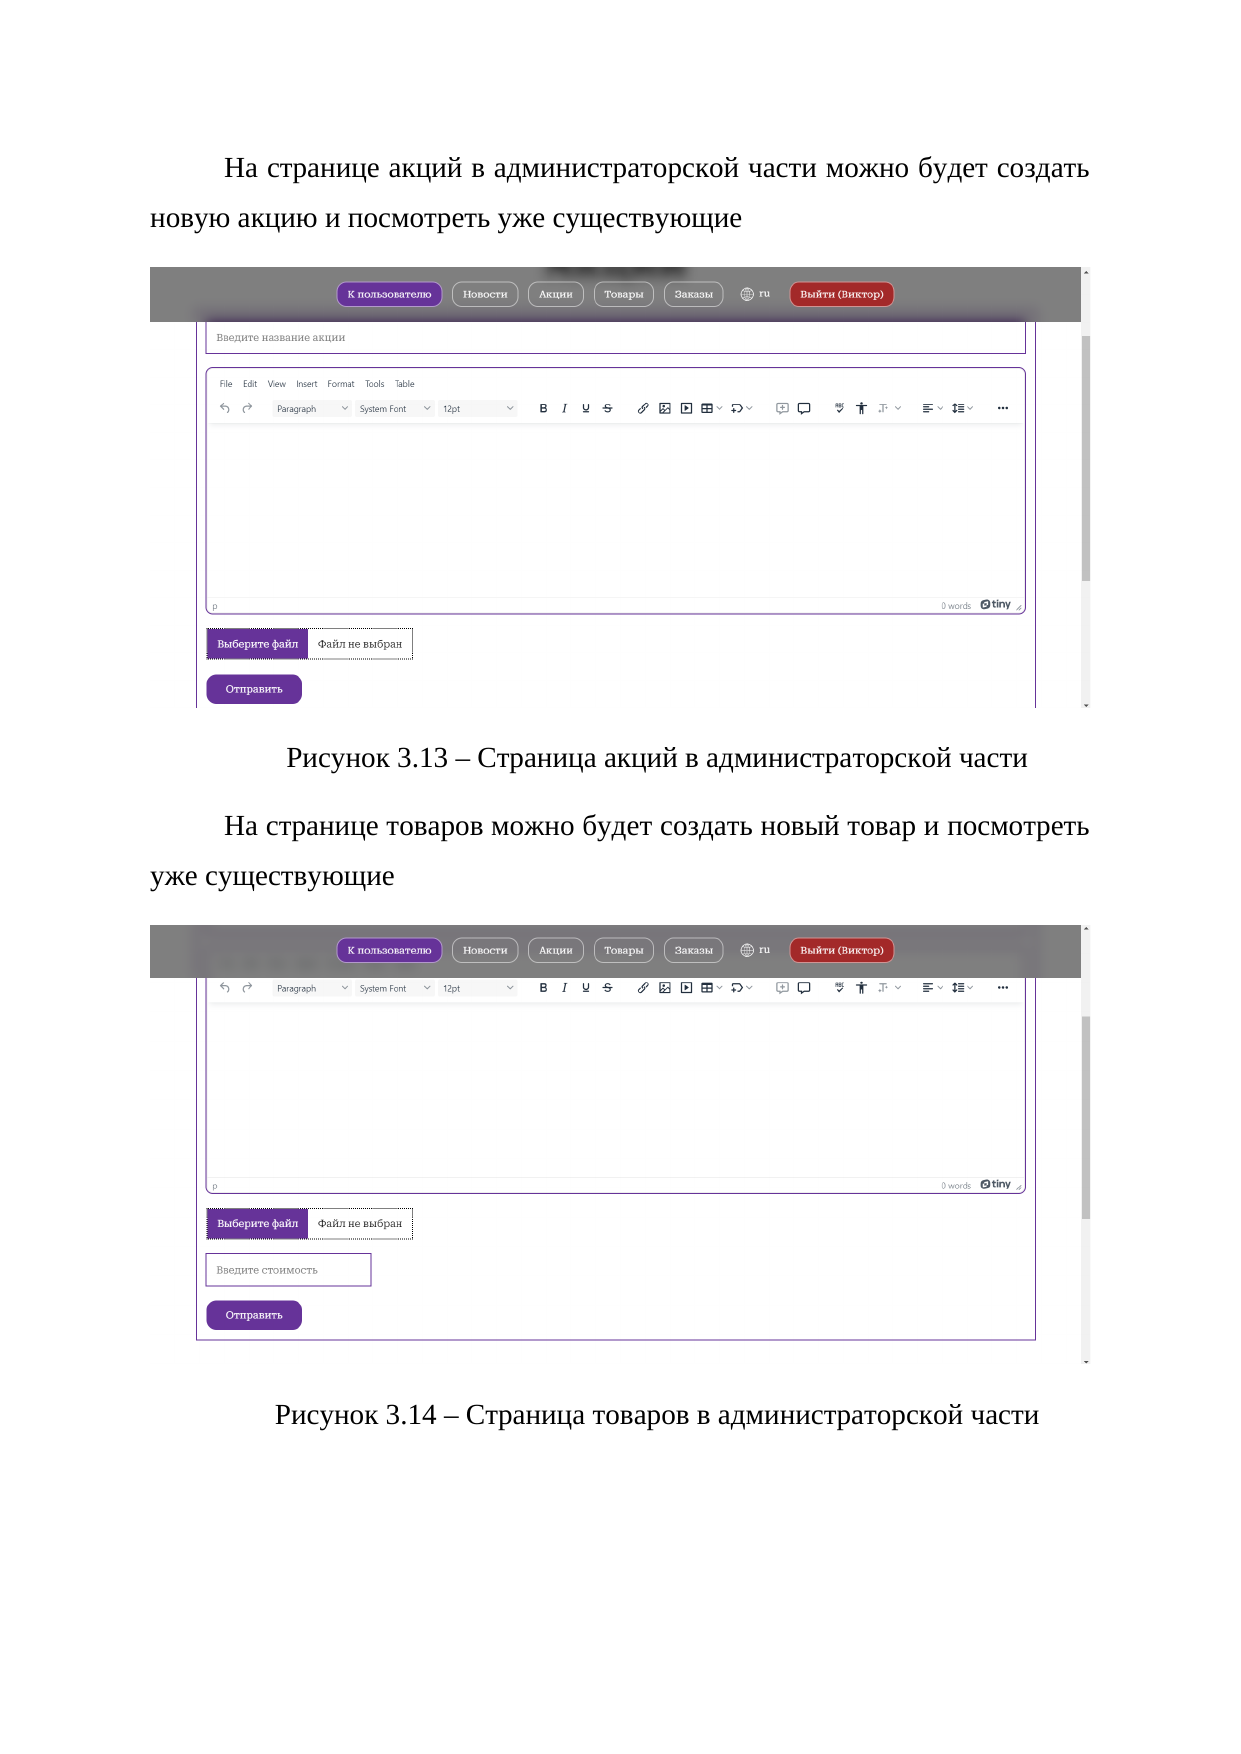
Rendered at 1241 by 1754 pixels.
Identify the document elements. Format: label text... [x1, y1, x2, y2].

picture [150, 925, 1091, 1364]
picture [150, 267, 1091, 708]
text Рисунок 3.13 – Страница акций в администраторской части [150, 741, 1090, 774]
text На странице товаров можно будет создать новый товар и посмотреть уже существующие [150, 808, 1090, 891]
text На странице акций в администраторской части можно будет создать новую акцию и посмотреть уже существующие [150, 150, 1090, 234]
text Рисунок 3.14 – Страница товаров в администраторской части [150, 1397, 1090, 1430]
